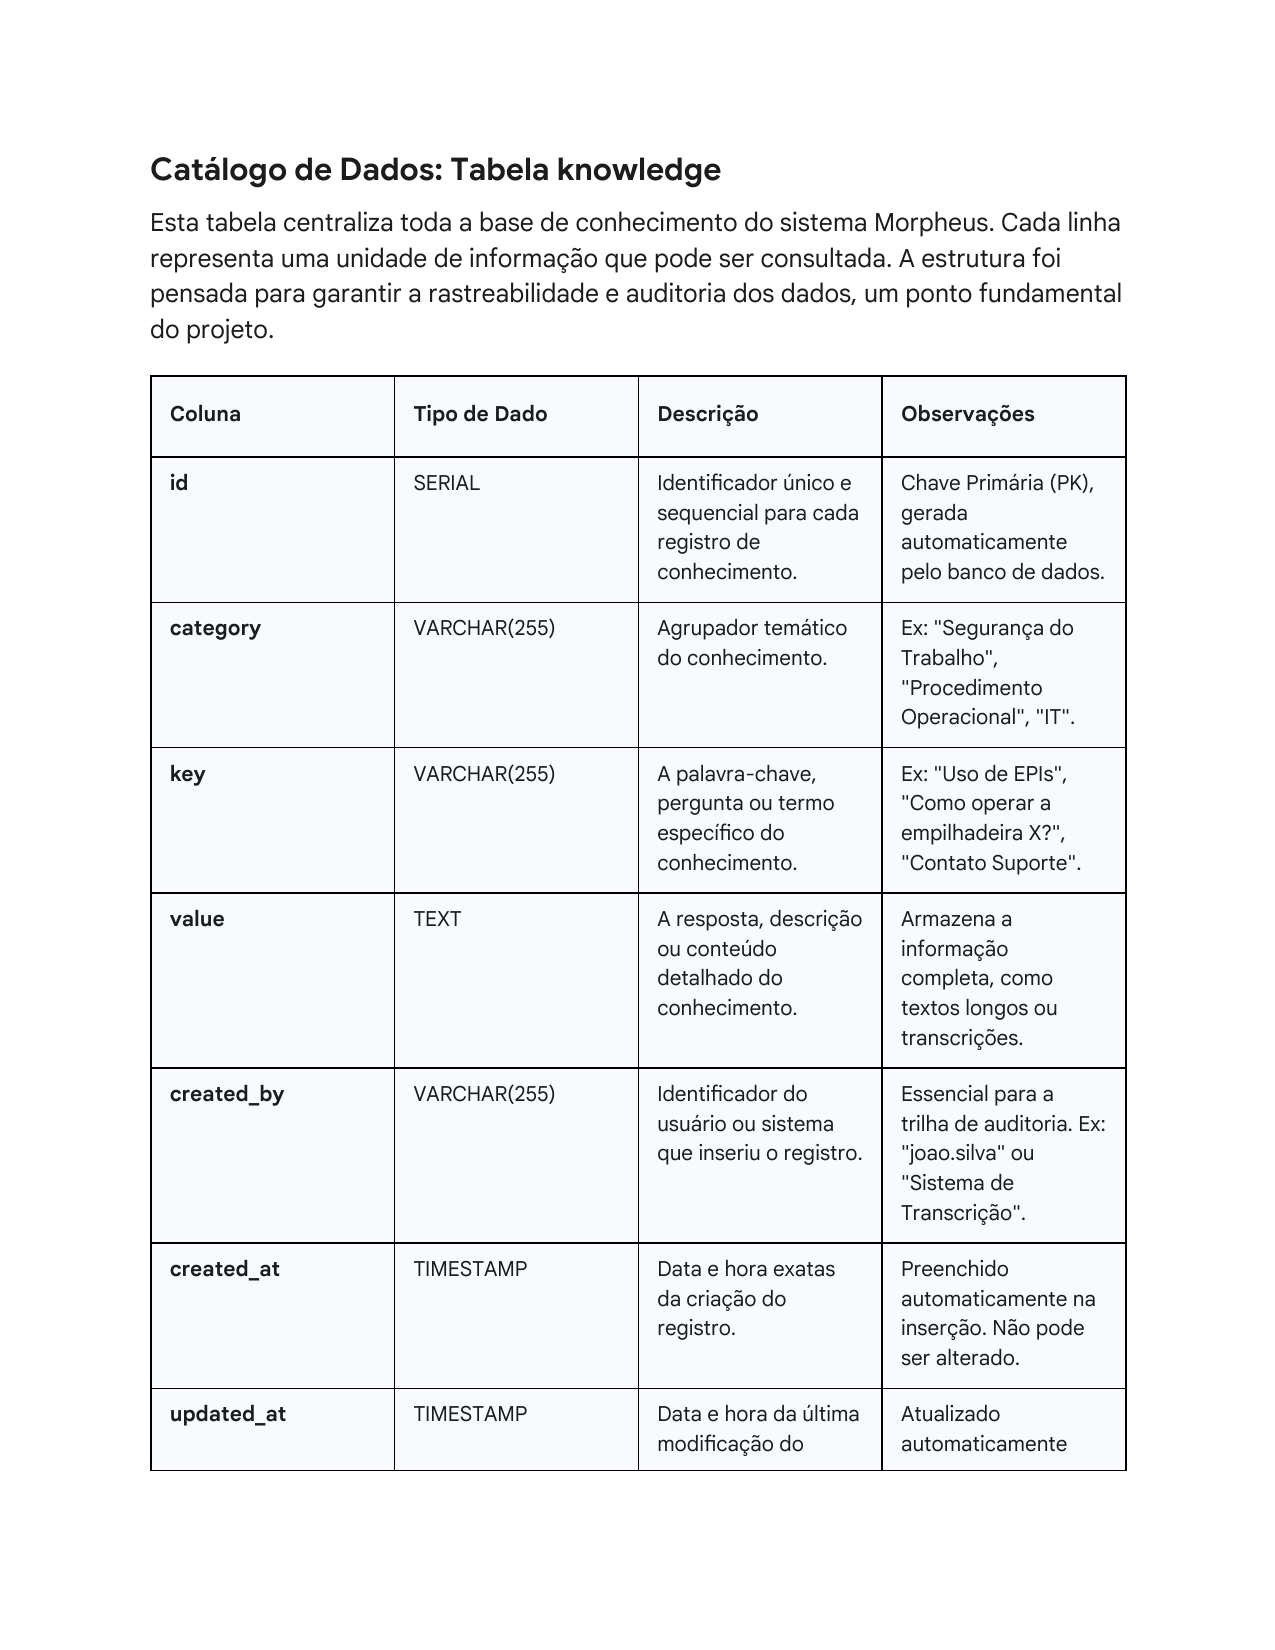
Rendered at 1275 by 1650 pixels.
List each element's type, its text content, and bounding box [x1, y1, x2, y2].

table_cell VARCHAR(255) [395, 1069, 638, 1242]
subtitle Catálogo de Dados: Tabela knowledge [150, 150, 1125, 189]
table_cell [639, 1389, 881, 1470]
table_header Descrição [639, 377, 881, 456]
table_header Observações [883, 377, 1125, 456]
table_cell Armazena a informação completa, como textos longos ou transcrições. [883, 894, 1125, 1067]
table_cell Preenchido automaticamente na inserção. Não pode ser alterado. [883, 1244, 1125, 1387]
table_cell Chave Primária (PK), gerada automaticamente pelo banco de dados. [883, 458, 1125, 602]
table_cell created_by [152, 1069, 394, 1242]
table_cell TIMESTAMP [395, 1389, 638, 1470]
table_header Tipo de Dado [395, 377, 638, 456]
table_cell Identificador único e sequencial para cada registro de conhecimento. [639, 458, 881, 602]
table_cell VARCHAR(255) [395, 748, 638, 892]
table_cell key [152, 748, 394, 892]
table_cell category [152, 603, 394, 747]
table_cell created_at [152, 1244, 394, 1387]
table_cell A resposta, descrição ou conteúdo detalhado do conhecimento. [639, 894, 881, 1067]
table_cell Ex: "Segurança do Trabalho", "Procedimento Operacional", "IT". [883, 603, 1125, 747]
text Esta tabela centraliza toda a base de conhecimento do sistema Morpheus. Cada linha representa uma unidade de informação que pode ser consultada. A estrutura foi pensada para garantir a rastreabilidade e auditoria dos dados, um ponto fundamental do projeto. [150, 207, 1125, 346]
table_cell Data e hora exatas da criação do registro. [639, 1244, 881, 1387]
table_cell VARCHAR(255) [395, 603, 638, 747]
table_cell Essencial para a trilha de auditoria. Ex: "joao.silva" ou "Sistema de Transcrição". [883, 1069, 1125, 1242]
table_cell TIMESTAMP [395, 1244, 638, 1387]
table_cell SERIAL [395, 458, 638, 602]
table_cell id [152, 458, 394, 602]
table_cell Identificador do usuário ou sistema que inseriu o registro. [639, 1069, 881, 1242]
table_cell Agrupador temático do conhecimento. [639, 603, 881, 747]
table_header Coluna [152, 377, 394, 456]
table_cell A palavra-chave, pergunta ou termo específico do conhecimento. [639, 748, 881, 892]
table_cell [883, 1389, 1125, 1470]
table_cell Ex: "Uso de EPIs", "Como operar a empilhadeira X?", "Contato Suporte". [883, 748, 1125, 892]
table_cell TEXT [395, 894, 638, 1067]
table_cell updated_at [152, 1389, 394, 1470]
table_cell value [152, 894, 394, 1067]
